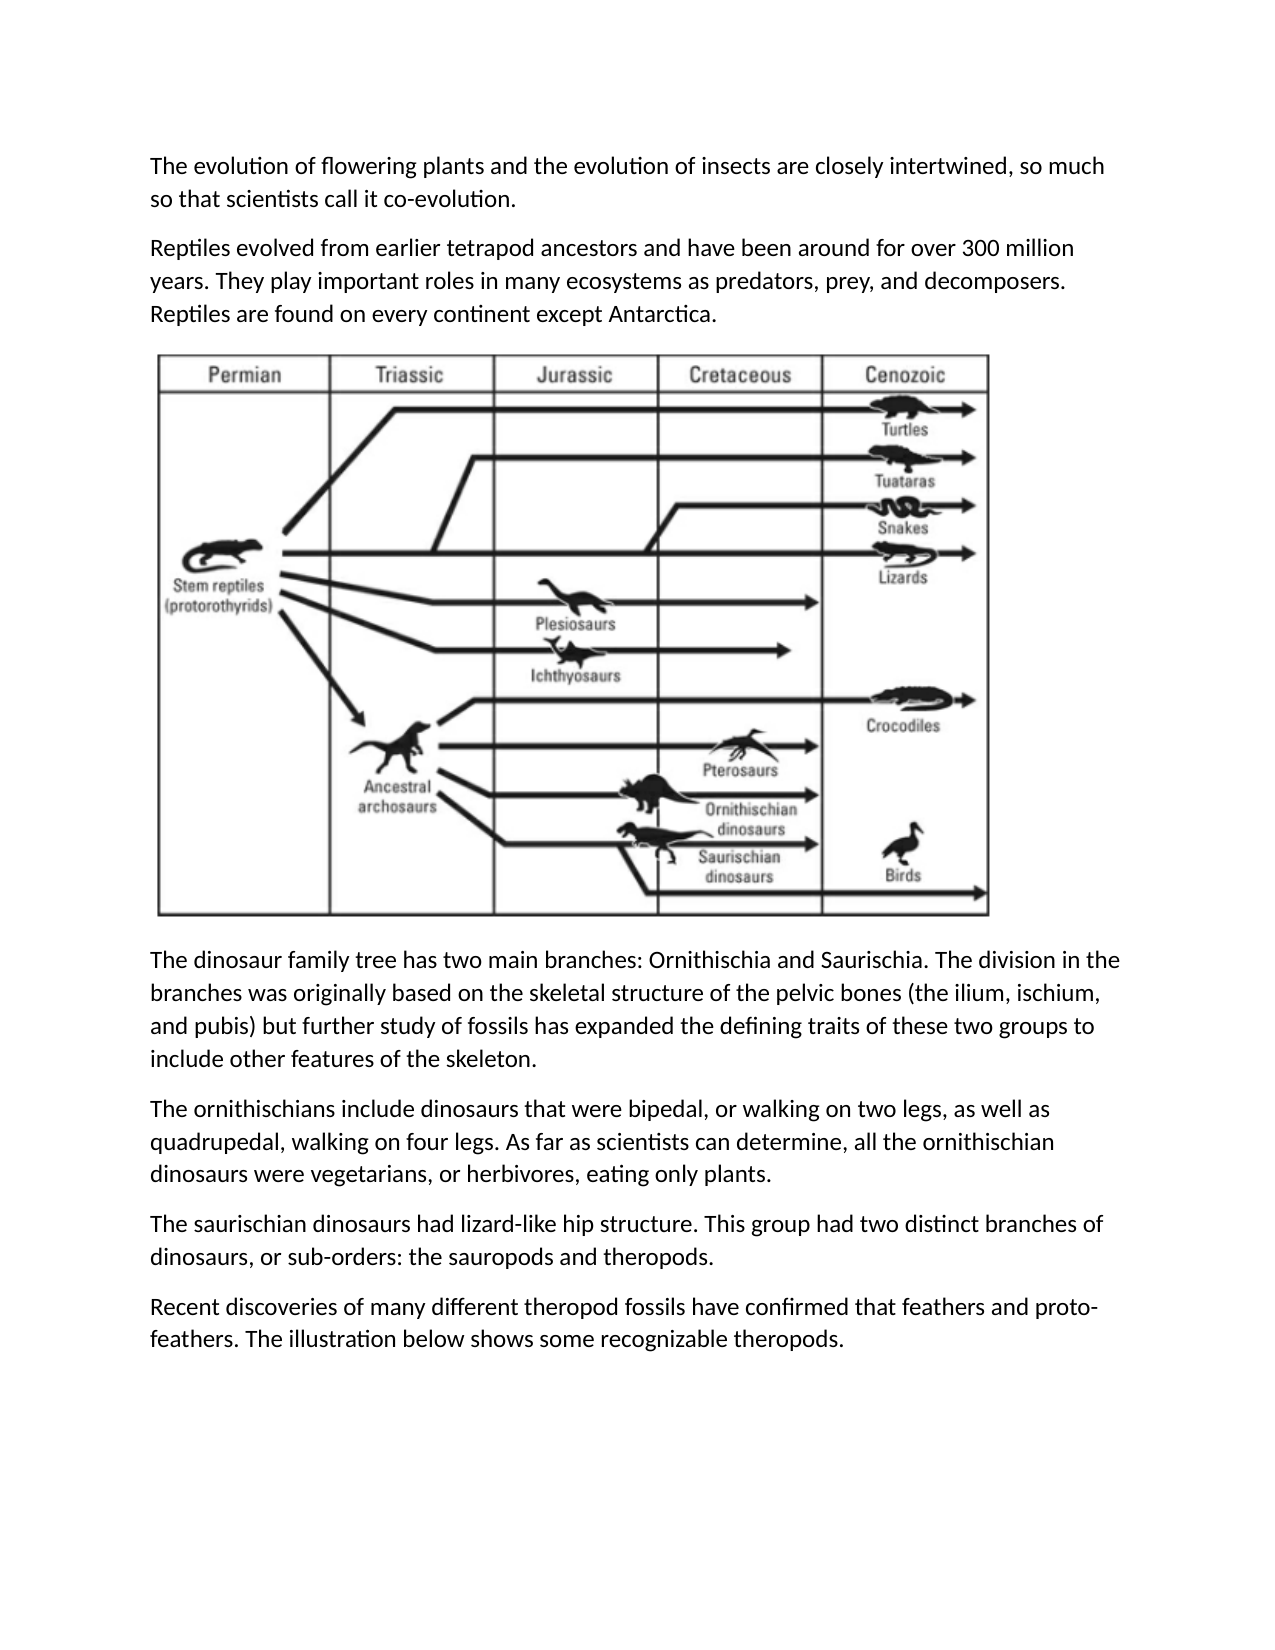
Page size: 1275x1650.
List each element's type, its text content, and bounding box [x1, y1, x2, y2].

text The saurischian dinosaurs had lizard-like hip structure. This group had two distinct branches of dinosaurs, or sub-orders: the sauropods and theropods. [150, 1208, 1125, 1272]
picture [150, 347, 1002, 926]
text The ornithischians include dinosaurs that were bipedal, or walking on two legs, as well as quadrupedal, walking on four legs. As far as scientists can determine, all the ornithischian dinosaurs were vegetarians, or herbivores, eating only plants. [150, 1093, 1125, 1189]
text The dinosaur family tree has two main branches: Ornithischia and Saurischia. The division in the branches was originally based on the skeletal structure of the pelvic bones (the ilium, ischium, and pubis) but further study of fossils has expanded the defining traits of these two groups to include other features of the skeleton. [150, 944, 1125, 1074]
text Recent discoveries of many different theropod fossils have confirmed that feathers and proto-feathers. The illustration below shows some recognizable theropods. [150, 1291, 1125, 1354]
text Reptiles evolved from earlier tetrapod ancestors and have been around for over 300 million years. They play important roles in many ecosystems as predators, prey, and decomposers. Reptiles are found on every continent except Antarctica. [150, 232, 1125, 329]
text The evolution of flowering plants and the evolution of insects are closely intertwined, so much so that scientists call it co-evolution. [150, 150, 1125, 213]
